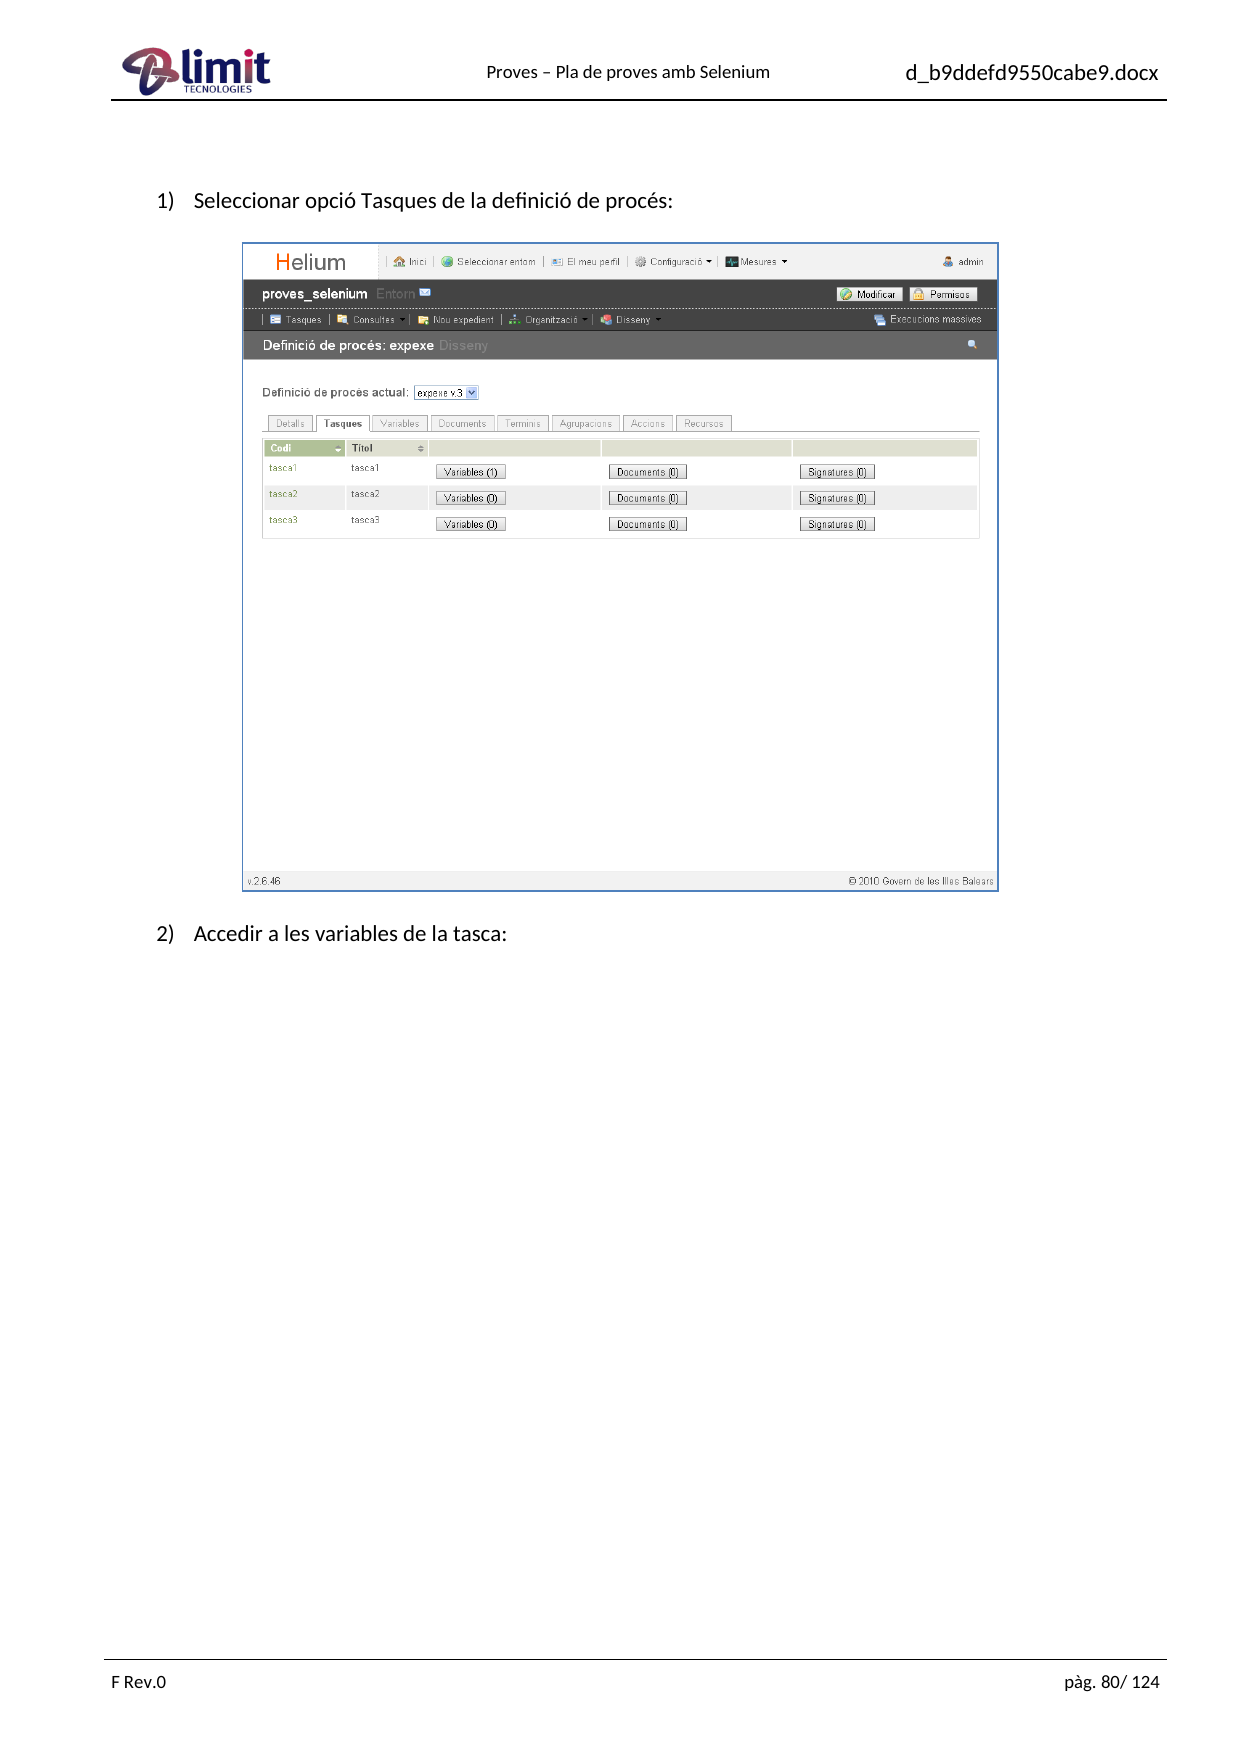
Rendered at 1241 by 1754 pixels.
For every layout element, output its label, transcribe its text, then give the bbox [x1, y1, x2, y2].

picture [243, 244, 997, 891]
list Seleccionar opció Tasques de la definició de procés: [156, 187, 1122, 214]
list Accedir a les variables de la tasca: [156, 920, 1122, 948]
picture [118, 45, 275, 100]
